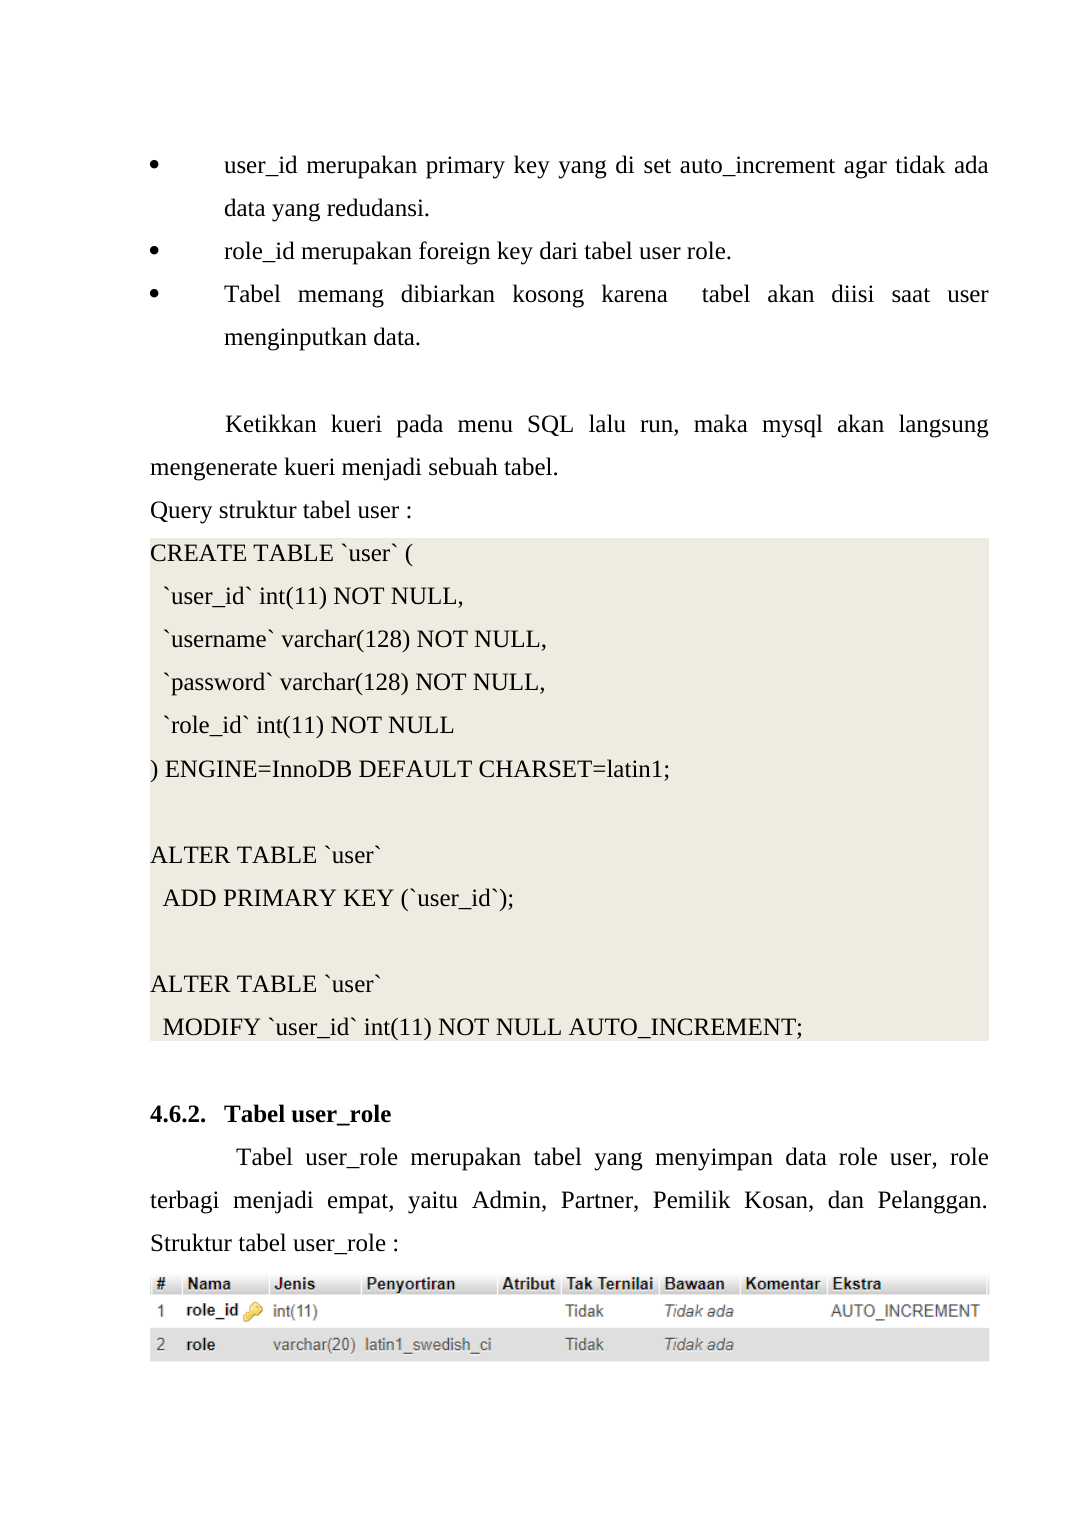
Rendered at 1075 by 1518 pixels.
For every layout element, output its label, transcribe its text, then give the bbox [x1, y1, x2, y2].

list Tabel memang dibiarkan kosong karena tabel akan diisi saat user menginputkan data. [150, 279, 989, 351]
text `username` varchar(128) NOT NULL, [150, 624, 989, 653]
text CREATE TABLE `user` ( [150, 538, 989, 567]
text ) ENGINE=InnoDB DEFAULT CHARSET=latin1; [150, 754, 989, 782]
picture [150, 1271, 990, 1364]
list user_id merupakan primary key yang di set auto_increment agar tidak ada data yang redudansi. [150, 150, 989, 222]
text `password` varchar(128) NOT NULL, [150, 667, 989, 696]
text ALTER TABLE `user` [150, 969, 989, 998]
text Tabel user_role [150, 1099, 989, 1127]
text Ketikkan kueri pada menu SQL lalu run, maka mysql akan langsung mengenerate kueri menjadi sebuah tabel. [150, 409, 989, 481]
list role_id merupakan foreign key dari tabel user role. [150, 236, 989, 265]
text Query struktur tabel user : [150, 495, 989, 524]
text `user_id` int(11) NOT NULL, [150, 581, 989, 610]
text ADD PRIMARY KEY (`user_id`); [150, 883, 989, 912]
text `role_id` int(11) NOT NULL [150, 711, 989, 739]
text MODIFY `user_id` int(11) NOT NULL AUTO_INCREMENT; [150, 1012, 989, 1041]
text ALTER TABLE `user` [150, 840, 989, 869]
list Tabel user_role merupakan tabel yang menyimpan data role user, role terbagi menjadi empat, yaitu Admin, Partner, Pemilik Kosan, dan Pelanggan. Struktur tabel user_role : [150, 1142, 989, 1257]
